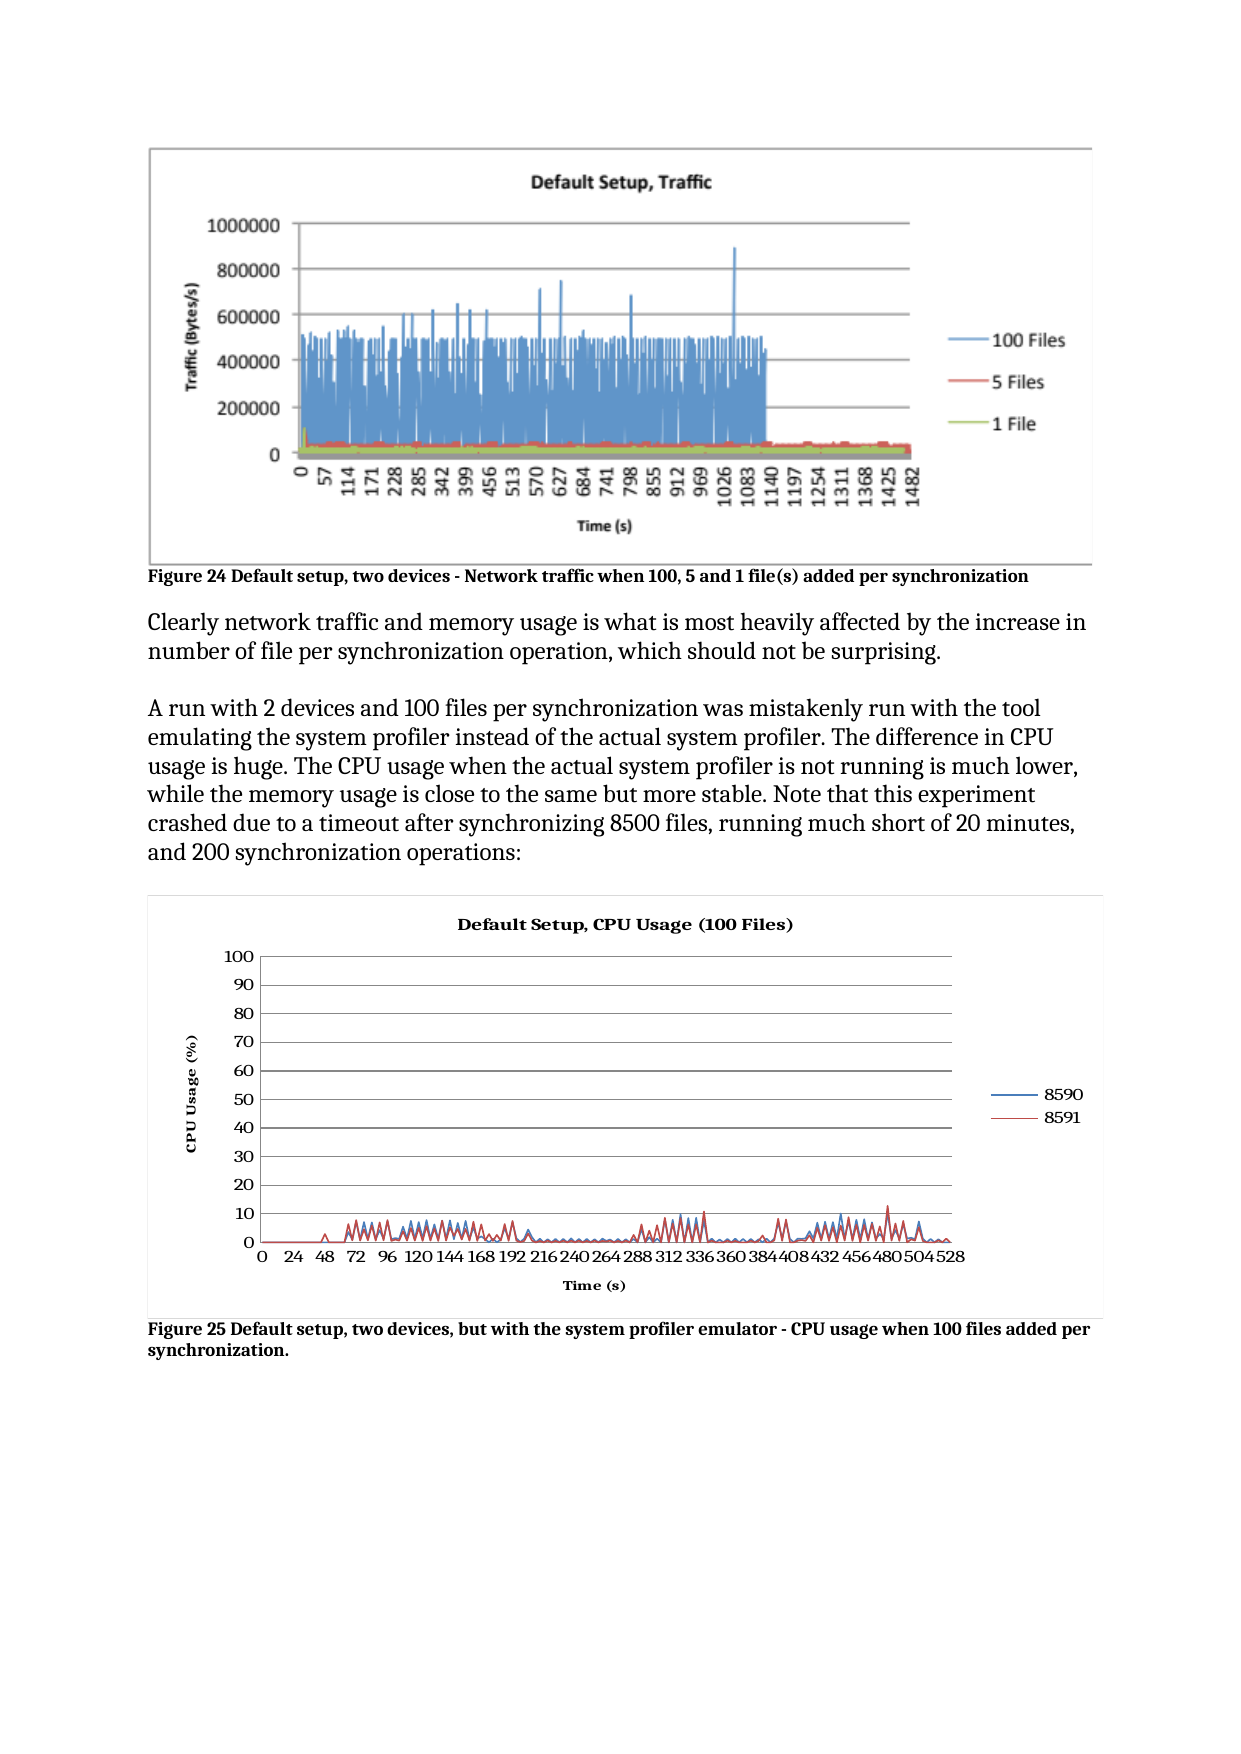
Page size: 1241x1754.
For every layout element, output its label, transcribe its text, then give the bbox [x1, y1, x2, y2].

text A run with 2 devices and 100 files per synchronization was mistakenly run with the tool emulating the system profiler instead of the actual system profiler. The difference in CPU usage is huge. The CPU usage when the actual system profiler is not running is much lower, while the memory usage is close to the same but more stable. Note that this experiment crashed due to a timeout after synchronizing 8500 files, running much short of 20 minutes, and 200 synchronization operations: [148, 694, 1092, 867]
text Clearly network traffic and memory usage is what is most heavily affected by the increase in number of file per synchronization operation, which should not be surprising. [148, 608, 1092, 665]
